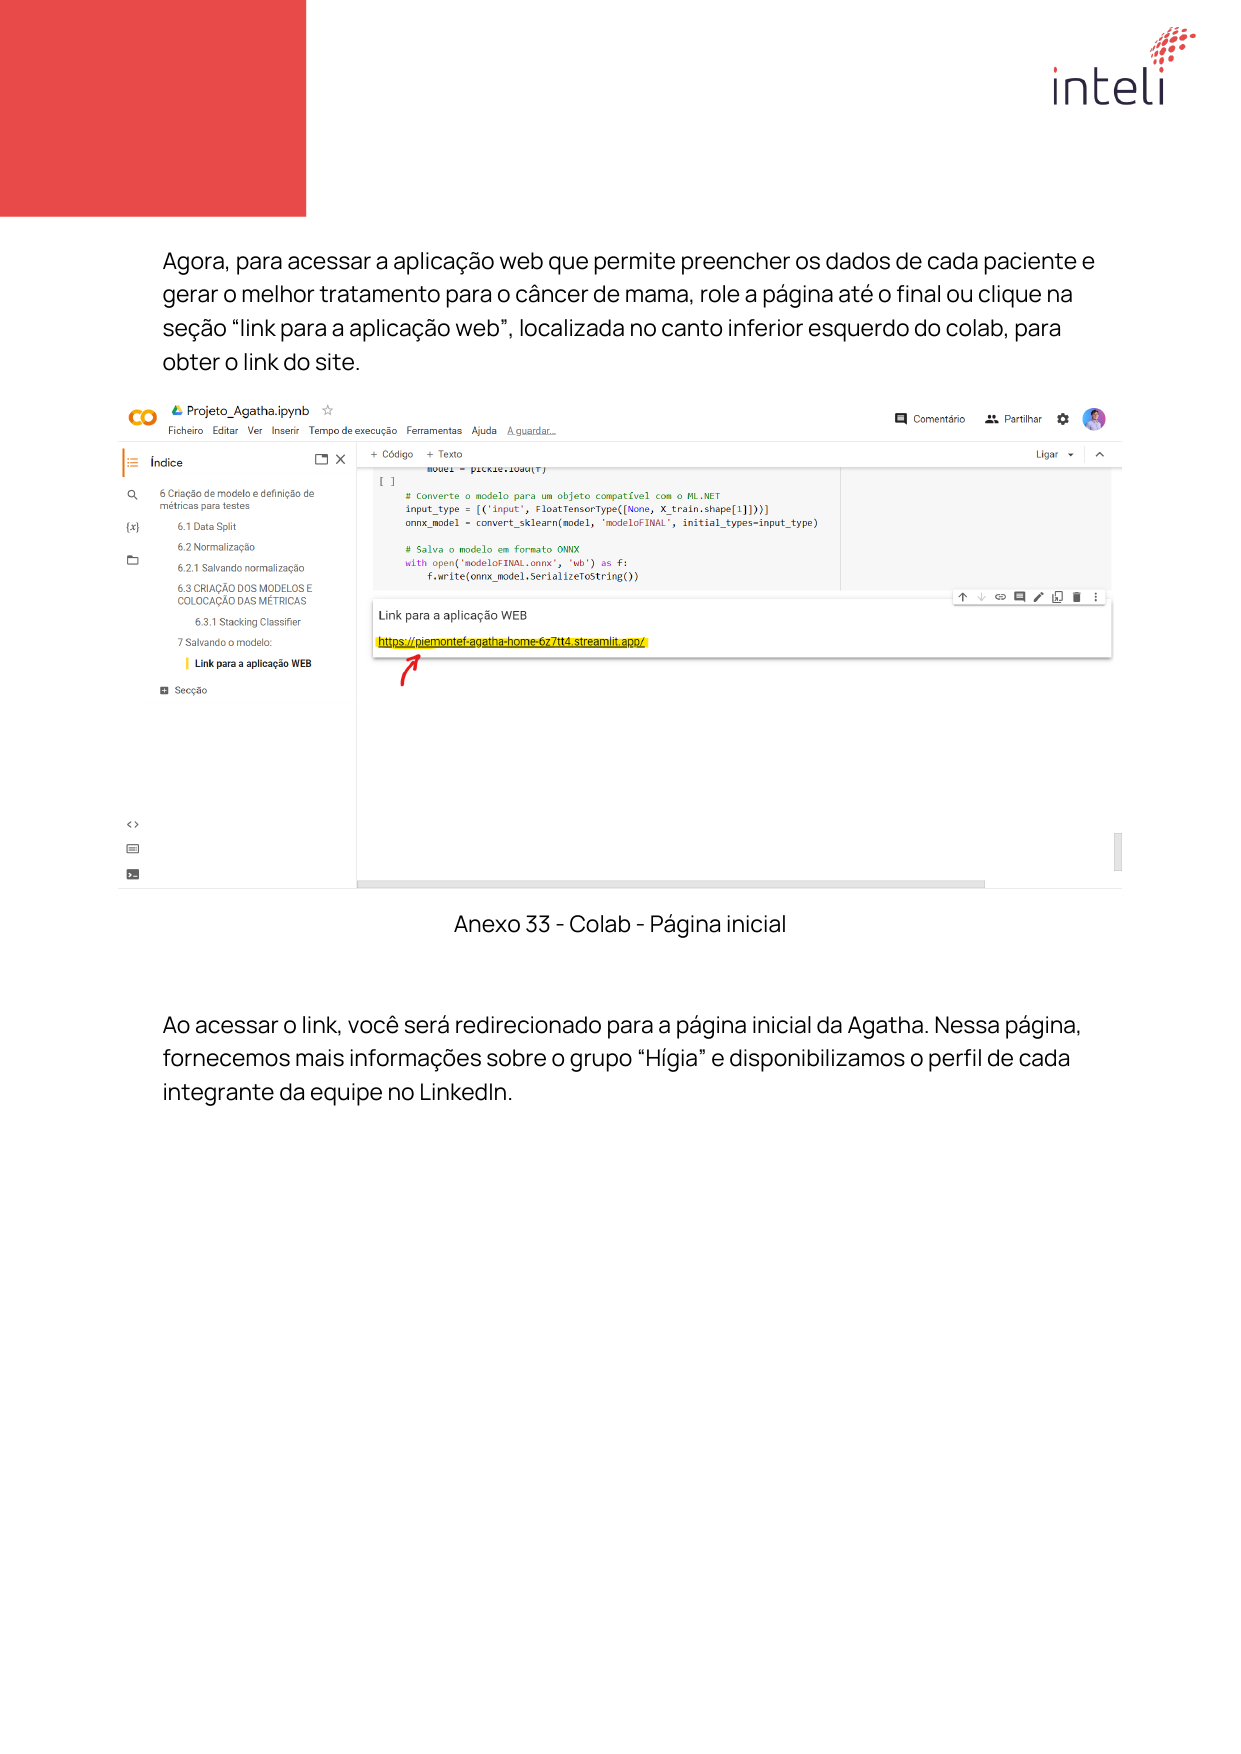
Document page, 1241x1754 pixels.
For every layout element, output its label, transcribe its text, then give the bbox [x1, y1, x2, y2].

picture [0, 0, 307, 217]
text Ao acessar o link, você será redirecionado para a página inicial da Agatha. Nessa página, fornecemos mais informações sobre o grupo “Hígia” e disponibilizamos o perfil de cada integrante da equipe no LinkedIn. [162, 1008, 1122, 1108]
text Anexo 33 - Colab - Página inicial [118, 907, 1122, 939]
picture [1053, 27, 1196, 105]
text Agora, para acessar a aplicação web que permite preencher os dados de cada paciente e gerar o melhor tratamento para o câncer de mama, role a página até o final ou clique na seção “link para a aplicação web”, localizada no canto inferior esquerdo do colab, para obter o link do site. [162, 124, 1122, 377]
picture [118, 396, 1122, 889]
